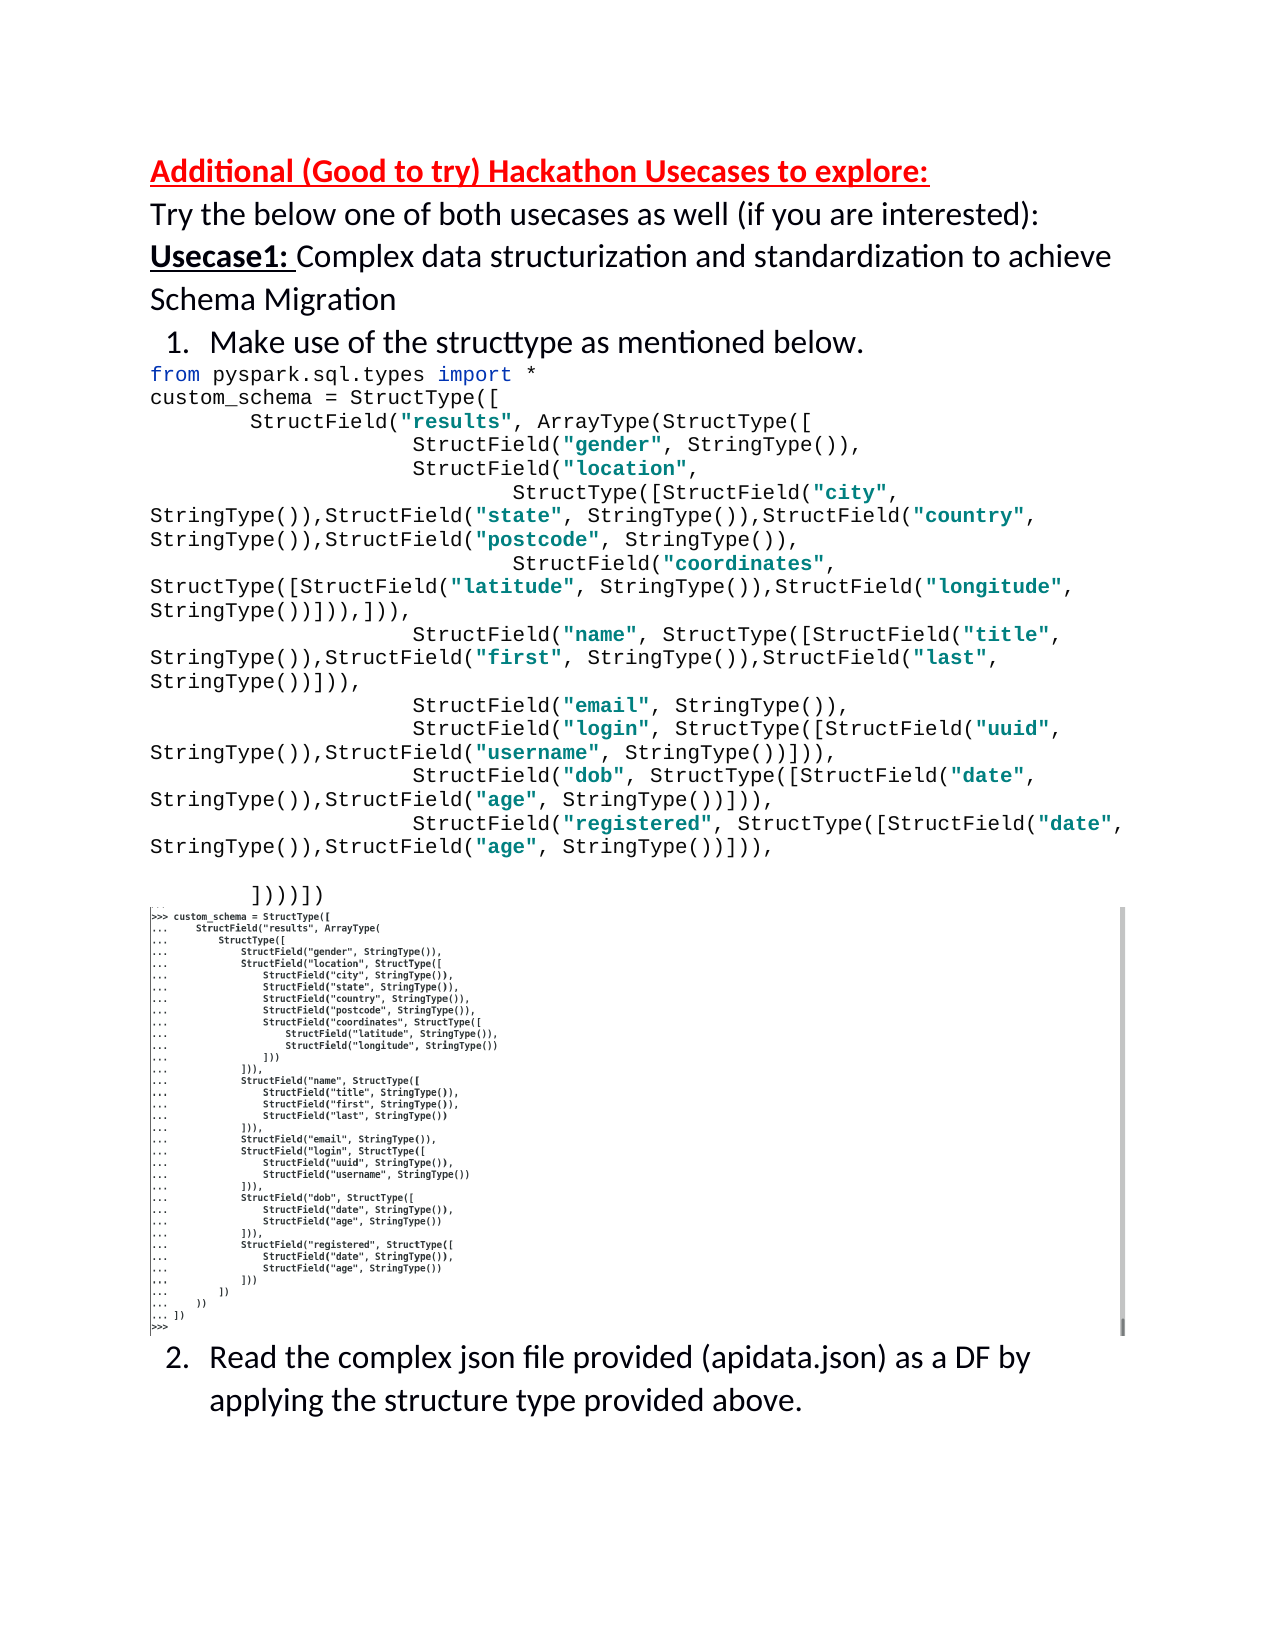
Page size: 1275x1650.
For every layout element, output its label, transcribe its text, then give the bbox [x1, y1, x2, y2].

text from pyspark.sql.types import * custom_schema = StructType([ StructField("results", ArrayType(StructType([ StructField("gender", StringType()), StructField("location", StructType([StructField("city", StringType()),StructField("state", StringType()),StructField("country", StringType()),StructField("postcode", StringType()), StructField("coordinates", StructType([StructField("latitude", StringType()),StructField("longitude", StringType())])),])), StructField("name", StructType([StructField("title", StringType()),StructField("first", StringType()),StructField("last", StringType())])), StructField("email", StringType()), StructField("login", StructType([StructField("uuid", StringType()),StructField("username", StringType())])), StructField("dob", StructType([StructField("date", StringType()),StructField("age", StringType())])), StructField("registered", StructType([StructField("date", StringType()),StructField("age", StringType())])), ])))]) [150, 363, 1125, 907]
text Usecase1: Complex data structurization and standardization to achieve Schema Migration [150, 235, 1125, 319]
list Read the complex json file provided (apidata.json) as a DF by applying the structure type provided above. [165, 1337, 1125, 1420]
picture [150, 907, 1125, 1336]
list Make use of the structtype as mentioned below. [165, 321, 1125, 362]
text Try the below one of both usecases as well (if you are interested): [150, 193, 1125, 233]
text Additional (Good to try) Hackathon Usecases to explore: [150, 150, 1125, 191]
